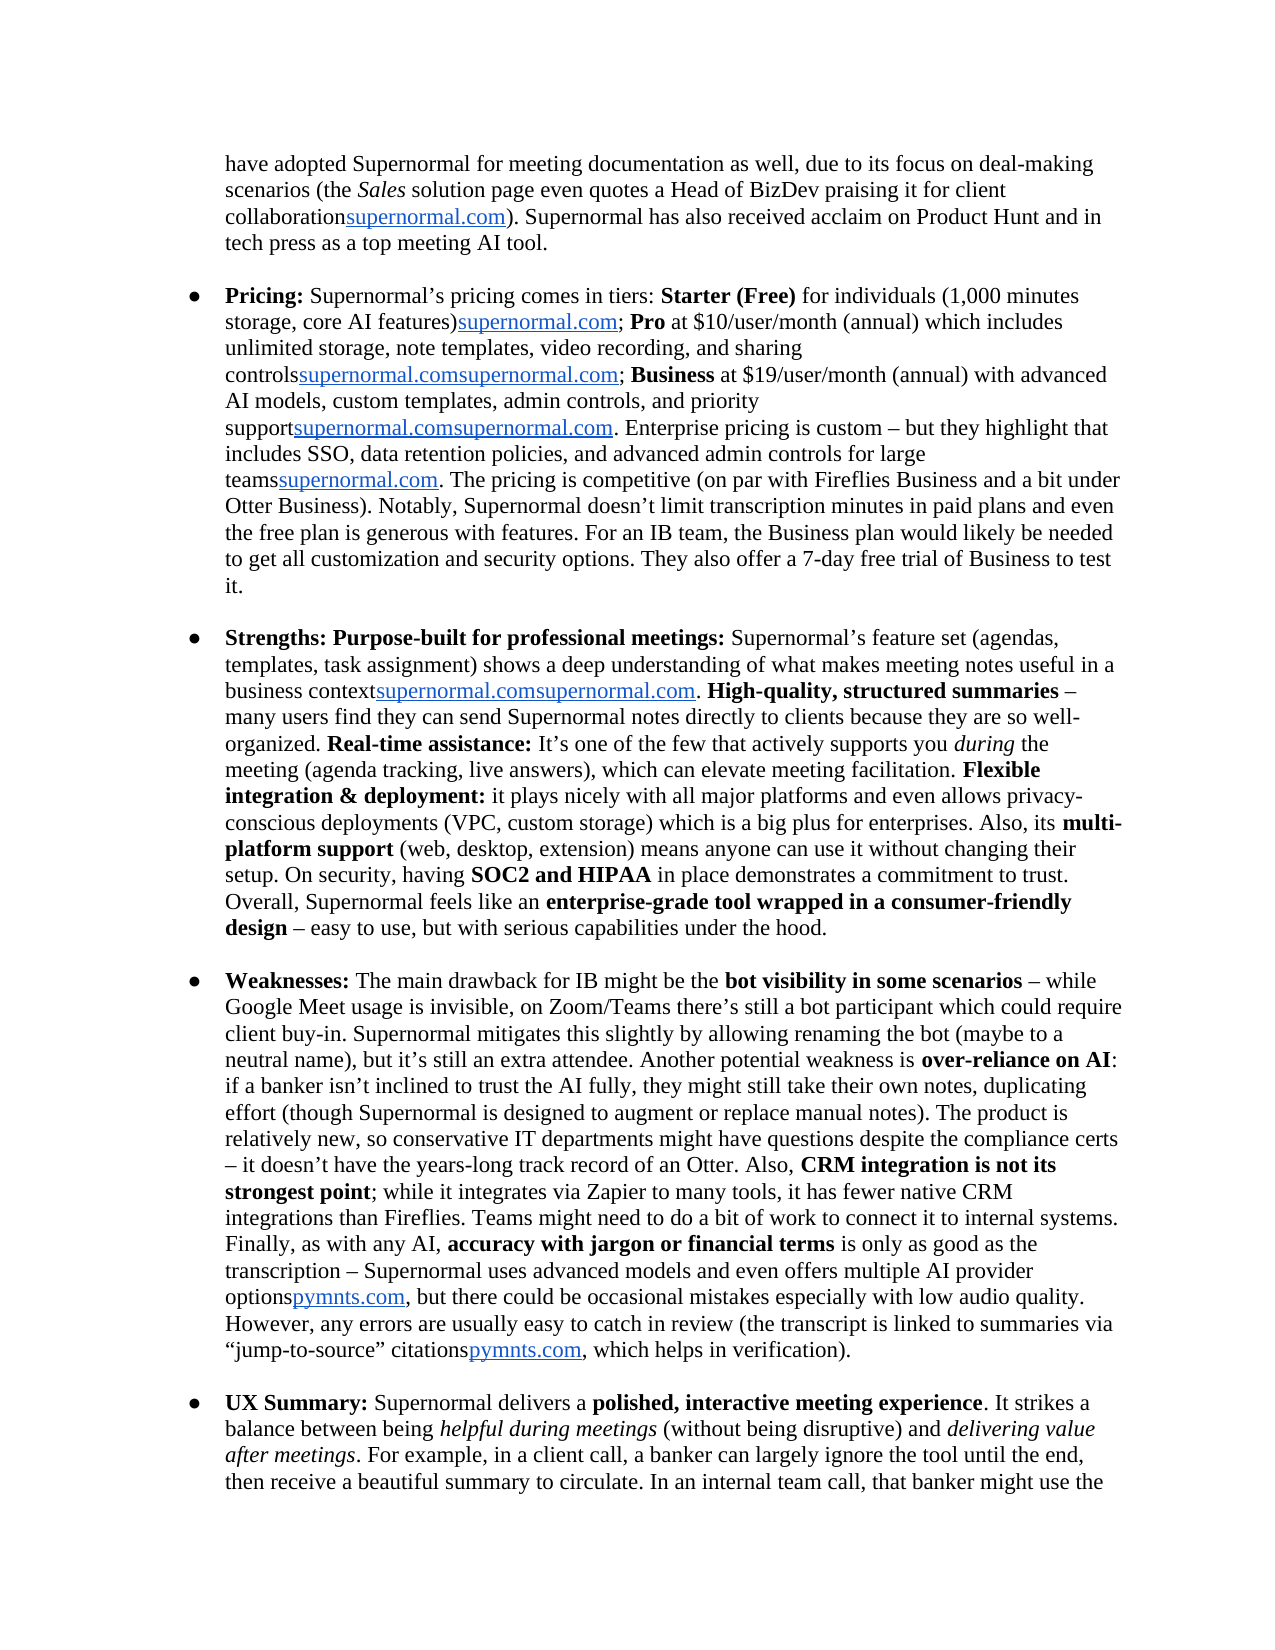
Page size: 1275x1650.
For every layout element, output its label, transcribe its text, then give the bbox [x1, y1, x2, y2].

list Strengths: Purpose-built for professional meetings: Supernormal’s feature set (agendas, templates, task assignment) shows a deep understanding of what makes meeting notes useful in a business contextsupernormal.comsupernormal.com. High-quality, structured summaries – many users find they can send Supernormal notes directly to clients because they are so well-organized. Real-time assistance: It’s one of the few that actively supports you during the meeting (agenda tracking, live answers), which can elevate meeting facilitation. Flexible integration & deployment: it plays nicely with all major platforms and even allows privacy-conscious deployments (VPC, custom storage) which is a big plus for enterprises. Also, its multi-platform support (web, desktop, extension) means anyone can use it without changing their setup. On security, having SOC2 and HIPAA in place demonstrates a commitment to trust. Overall, Supernormal feels like an enterprise-grade tool wrapped in a consumer-friendly design – easy to use, but with serious capabilities under the hood. [187, 624, 1125, 967]
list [187, 1389, 1125, 1494]
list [187, 150, 1125, 282]
list Pricing: Supernormal’s pricing comes in tiers: Starter (Free) for individuals (1,000 minutes storage, core AI features)supernormal.com; Pro at $10/user/month (annual) which includes unlimited storage, note templates, video recording, and sharing controlssupernormal.comsupernormal.com; Business at $19/user/month (annual) with advanced AI models, custom templates, admin controls, and priority supportsupernormal.comsupernormal.com. Enterprise pricing is custom – but they highlight that includes SSO, data retention policies, and advanced admin controls for large teamssupernormal.com. The pricing is competitive (on par with Fireflies Business and a bit under Otter Business). Notably, Supernormal doesn’t limit transcription minutes in paid plans and even the free plan is generous with features. For an IB team, the Business plan would likely be needed to get all customization and security options. They also offer a 7-day free trial of Business to test it. [187, 282, 1125, 624]
list Weaknesses: The main drawback for IB might be the bot visibility in some scenarios – while Google Meet usage is invisible, on Zoom/Teams there’s still a bot participant which could require client buy-in. Supernormal mitigates this slightly by allowing renaming the bot (maybe to a neutral name), but it’s still an extra attendee. Another potential weakness is over-reliance on AI: if a banker isn’t inclined to trust the AI fully, they might still take their own notes, duplicating effort (though Supernormal is designed to augment or replace manual notes). The product is relatively new, so conservative IT departments might have questions despite the compliance certs – it doesn’t have the years-long track record of an Otter. Also, CRM integration is not its strongest point; while it integrates via Zapier to many tools, it has fewer native CRM integrations than Fireflies. Teams might need to do a bit of work to connect it to internal systems. Finally, as with any AI, accuracy with jargon or financial terms is only as good as the transcription – Supernormal uses advanced models and even offers multiple AI provider optionspymnts.com, but there could be occasional mistakes especially with low audio quality. However, any errors are usually easy to catch in review (the transcript is linked to summaries via “jump-to-source” citationspymnts.com, which helps in verification). [187, 967, 1125, 1389]
